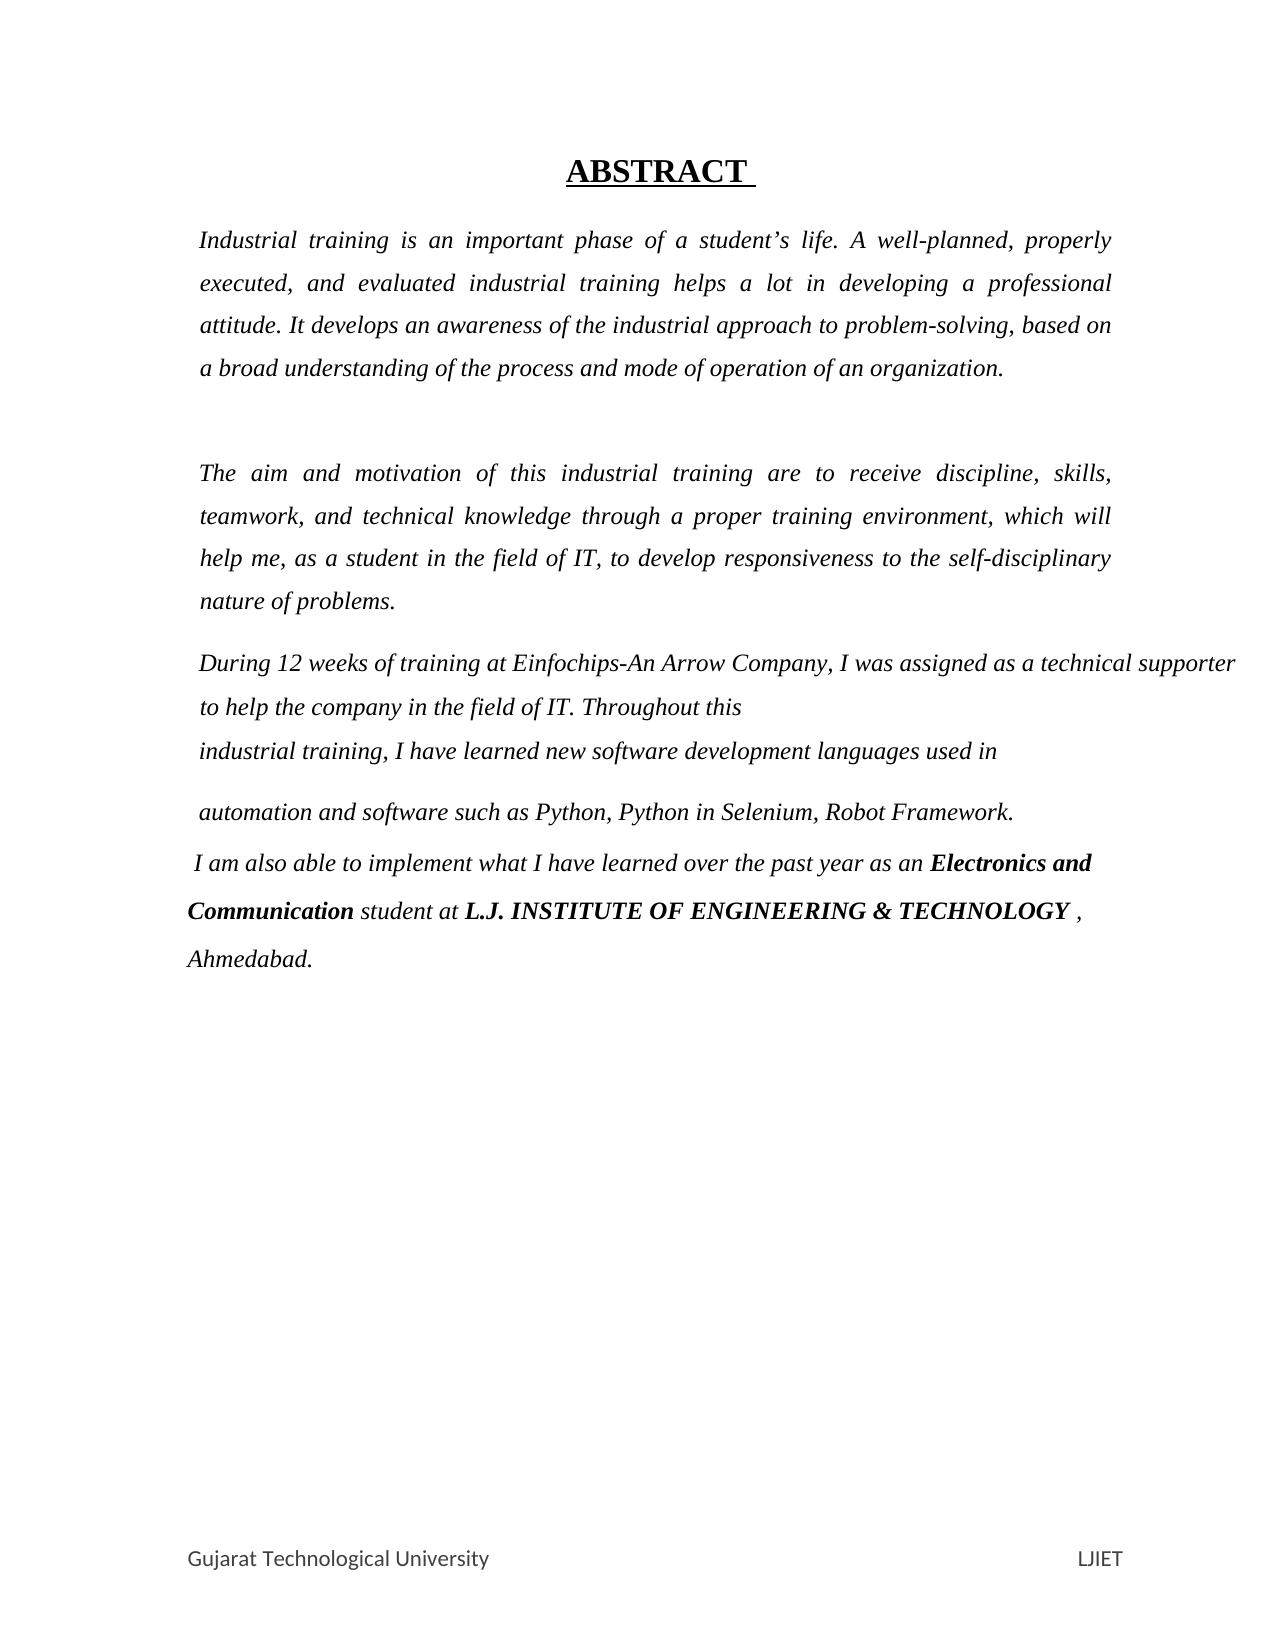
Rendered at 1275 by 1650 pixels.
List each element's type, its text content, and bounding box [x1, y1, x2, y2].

subtitle ABSTRACT [187, 152, 1125, 190]
text I am also able to implement what I have learned over the past year as an Electronics and [187, 848, 1242, 877]
text Industrial training is an important phase of a student’s life. A well-planned, properly executed, and evaluated industrial training helps a lot in developing a professional attitude. It develops an awareness of the industrial approach to problem-solving, based on a broad understanding of the process and mode of operation of an organization. [198, 225, 1115, 381]
text Communication student at L.J. INSTITUTE OF ENGINEERING & TECHNOLOGY , Ahmedabad. [187, 896, 1242, 973]
text automation and software such as Python, Python in Selenium, Robot Framework. [198, 797, 1242, 826]
text industrial training, I have learned new software development languages used in [198, 736, 1242, 765]
text The aim and motivation of this industrial training are to receive discipline, skills, teamwork, and technical knowledge through a proper training environment, which will help me, as a student in the field of IT, to develop responsiveness to the self-disciplinary nature of problems. [198, 458, 1115, 614]
text During 12 weeks of training at Einfochips-An Arrow Company, I was assigned as a technical supporter to help the company in the field of IT. Throughout this [198, 648, 1242, 721]
